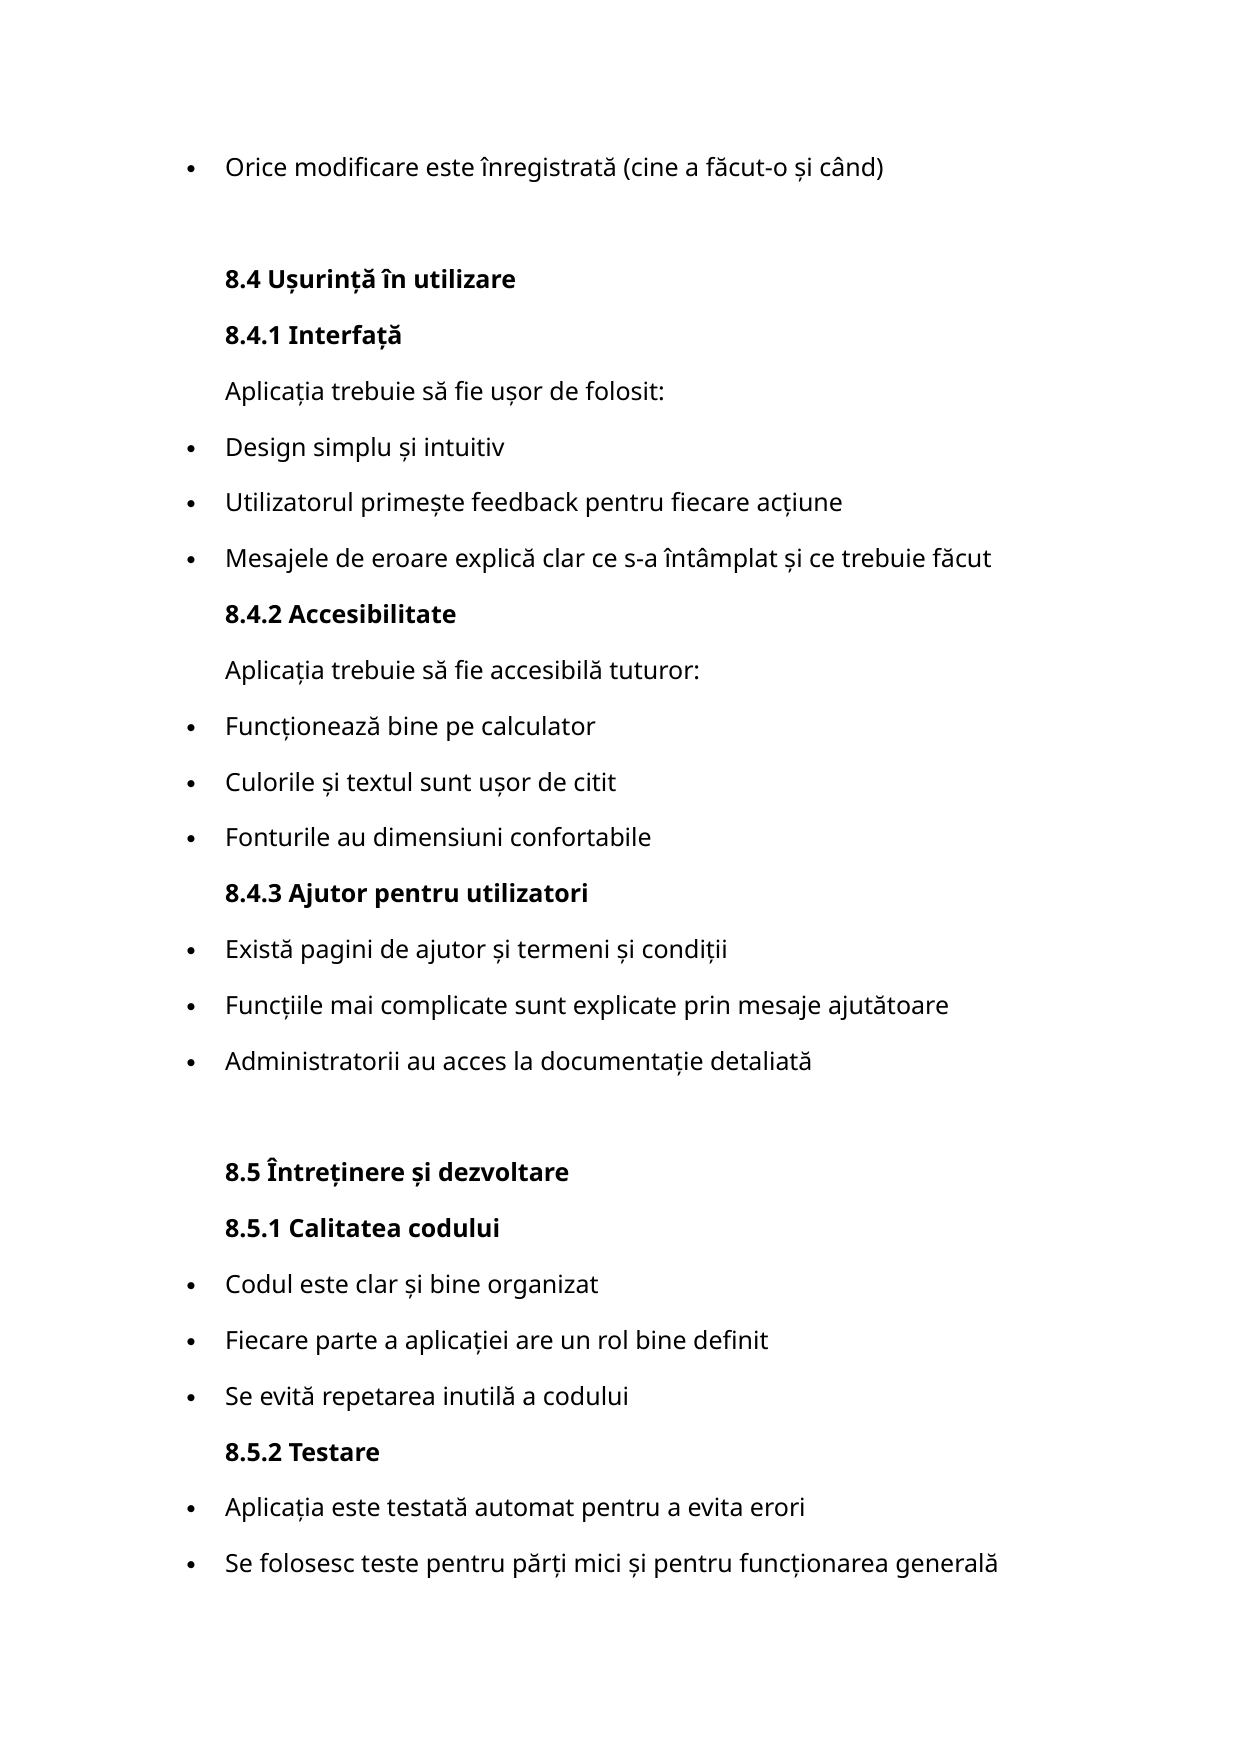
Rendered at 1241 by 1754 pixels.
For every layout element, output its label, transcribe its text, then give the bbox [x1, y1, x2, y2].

text 8.5.2 Testare [225, 1434, 1090, 1468]
list Administratorii au acces la documentație detaliată [187, 1043, 1090, 1077]
text 8.4 Ușurință în utilizare [225, 262, 1090, 296]
list Utilizatorul primește feedback pentru fiecare acțiune [187, 485, 1090, 519]
list Culorile și textul sunt ușor de citit [187, 764, 1090, 798]
text 8.4.2 Accesibilitate [225, 597, 1090, 631]
text 8.4.1 Interfață [225, 317, 1090, 352]
list Design simplu și intuitiv [187, 429, 1090, 463]
list Se evită repetarea inutilă a codului [187, 1378, 1090, 1412]
list Se folosesc teste pentru părți mici și pentru funcționarea generală [187, 1546, 1090, 1580]
list Orice modificare este înregistrată (cine a făcut-o și când) [187, 150, 1090, 184]
list Funcționează bine pe calculator [187, 708, 1090, 742]
list Funcțiile mai complicate sunt explicate prin mesaje ajutătoare [187, 987, 1090, 1022]
list Aplicația este testată automat pentru a evita erori [187, 1490, 1090, 1524]
list Fonturile au dimensiuni confortabile [187, 820, 1090, 854]
text 8.5.1 Calitatea codului [225, 1211, 1090, 1245]
text 8.4.3 Ajutor pentru utilizatori [225, 876, 1090, 910]
text 8.5 Întreținere și dezvoltare [225, 1155, 1090, 1189]
text Aplicația trebuie să fie accesibilă tuturor: [225, 652, 1090, 687]
list Codul este clar și bine organizat [187, 1267, 1090, 1301]
list Mesajele de eroare explică clar ce s-a întâmplat și ce trebuie făcut [187, 541, 1090, 575]
list Fiecare parte a aplicației are un rol bine definit [187, 1322, 1090, 1357]
list Există pagini de ajutor și termeni și condiții [187, 932, 1090, 966]
text Aplicația trebuie să fie ușor de folosit: [225, 373, 1090, 407]
